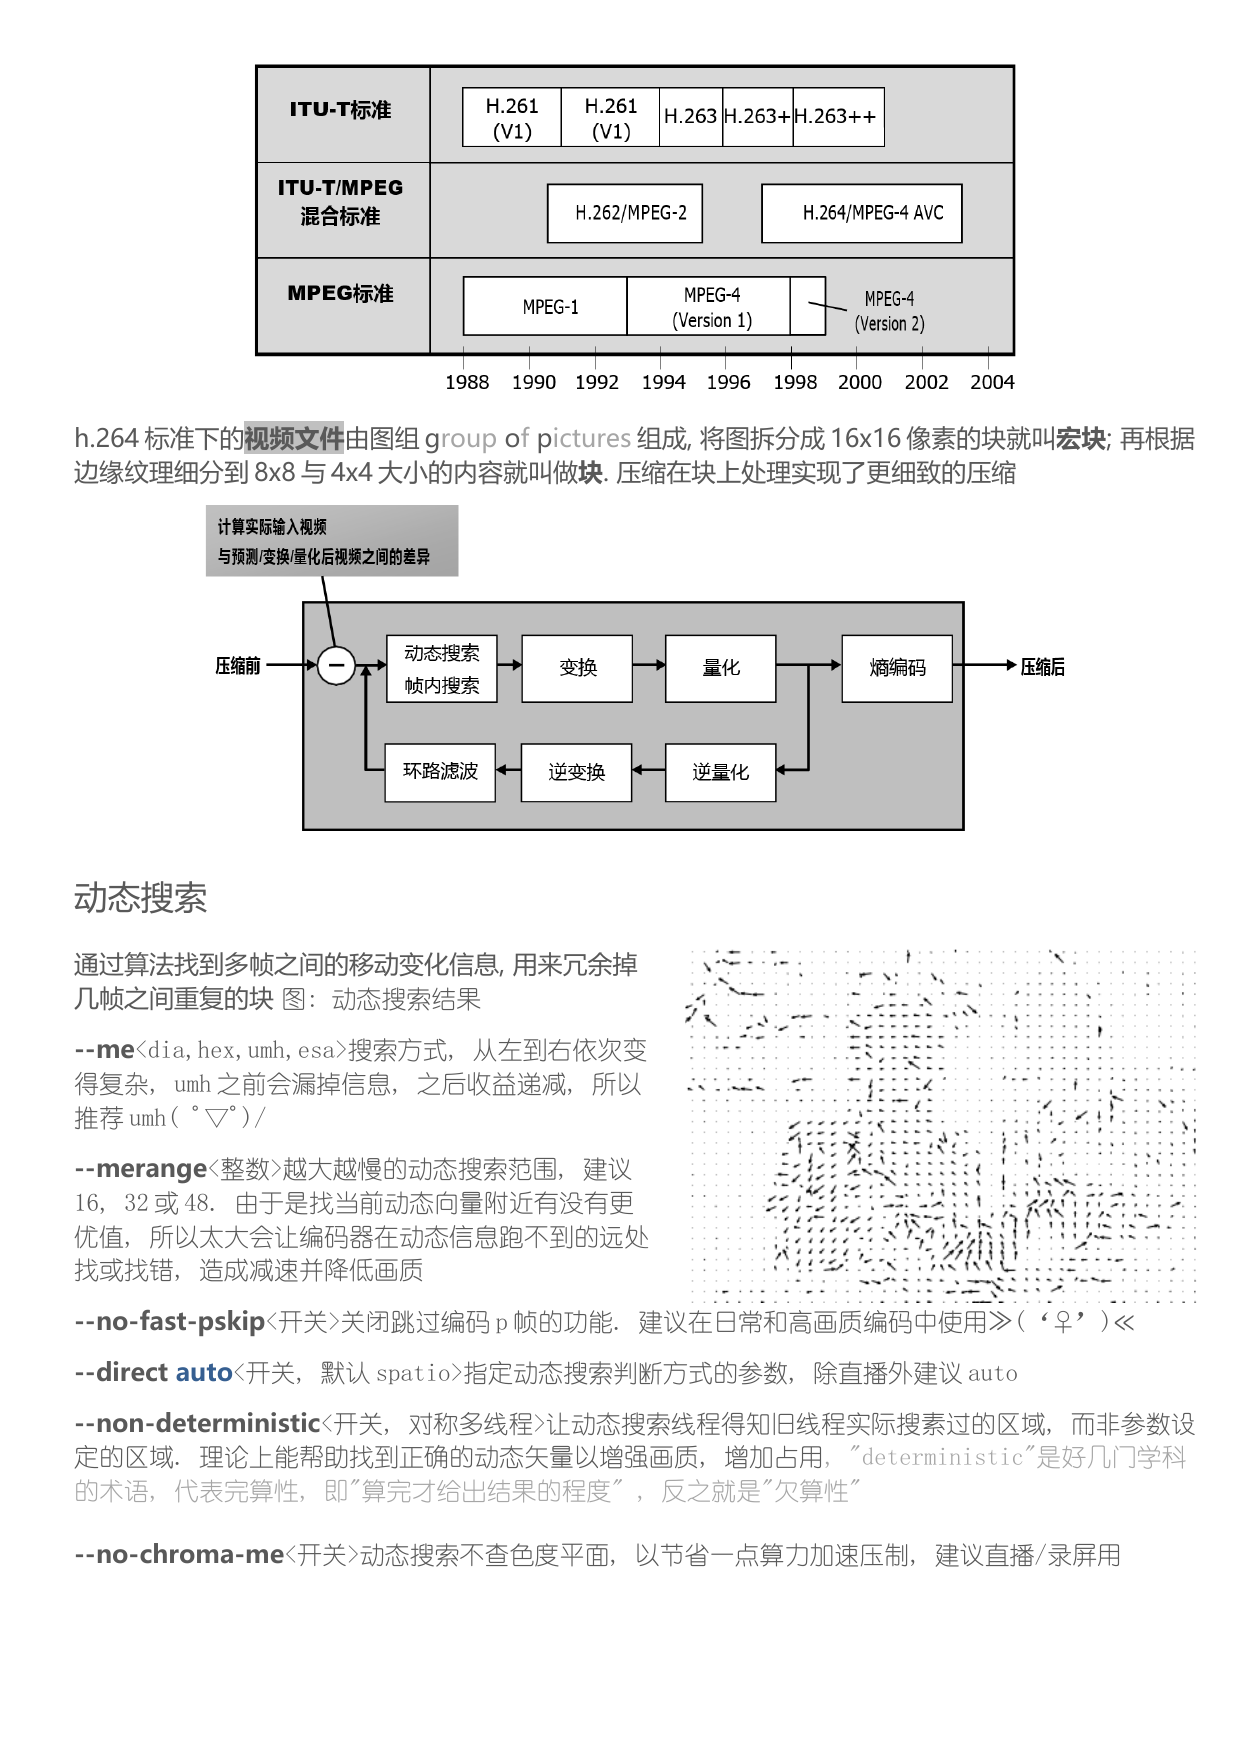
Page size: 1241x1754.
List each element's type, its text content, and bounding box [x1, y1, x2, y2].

text h.264标准下的视频文件由图组group of pictures组成, 将图拆分成16x16像素的块就叫宏块; 再根据边缘纹理细分到8x8与4x4大小的内容就叫做块. 压缩在块上处理实现了更细致的压缩 [74, 421, 1196, 489]
text 通过算法找到多帧之间的移动变化信息, 用来冗余掉几帧之间重复的块 图: 动态搜索结果 [74, 947, 685, 1015]
picture [205, 505, 1065, 831]
text --non-deterministic<开关, 对称多线程>让动态搜索线程得知旧线程实际搜素过的区域, 而非参数设定的区域. 理论上能帮助找到正确的动态矢量以增强画质, 增加占用, "deterministic"是好几门学科的术语, 代表完算性, 即"算完才给出结果的程度" , 反之就是"欠算性" [74, 1406, 1196, 1507]
picture [254, 64, 1016, 389]
text --no-chroma-me<开关>动态搜索不查色度平面, 以节省一点算力加速压制, 建议直播/录屏用 [74, 1537, 1196, 1571]
picture [685, 947, 1197, 1303]
subtitle 动态搜索 [74, 862, 1196, 930]
text --direct auto<开关, 默认spatio>指定动态搜索判断方式的参数, 除直播外建议auto [74, 1354, 1196, 1388]
text --no-fast-pskip<开关>关闭跳过编码p帧的功能. 建议在日常和高画质编码中使用≫(‘♀’)≪ [74, 1304, 1196, 1338]
text --me<dia,hex,umh,esa>搜索方式, 从左到右依次变得复杂, umh之前会漏掉信息, 之后收益递减, 所以推荐umh( ﾟ▽ﾟ)/ [74, 1032, 685, 1134]
text --merange<整数>越大越慢的动态搜索范围, 建议16, 32或48. 由于是找当前动态向量附近有没有更优值, 所以太大会让编码器在动态信息跑不到的远处找或找错, 造成减速并降低画质 [74, 1151, 685, 1287]
